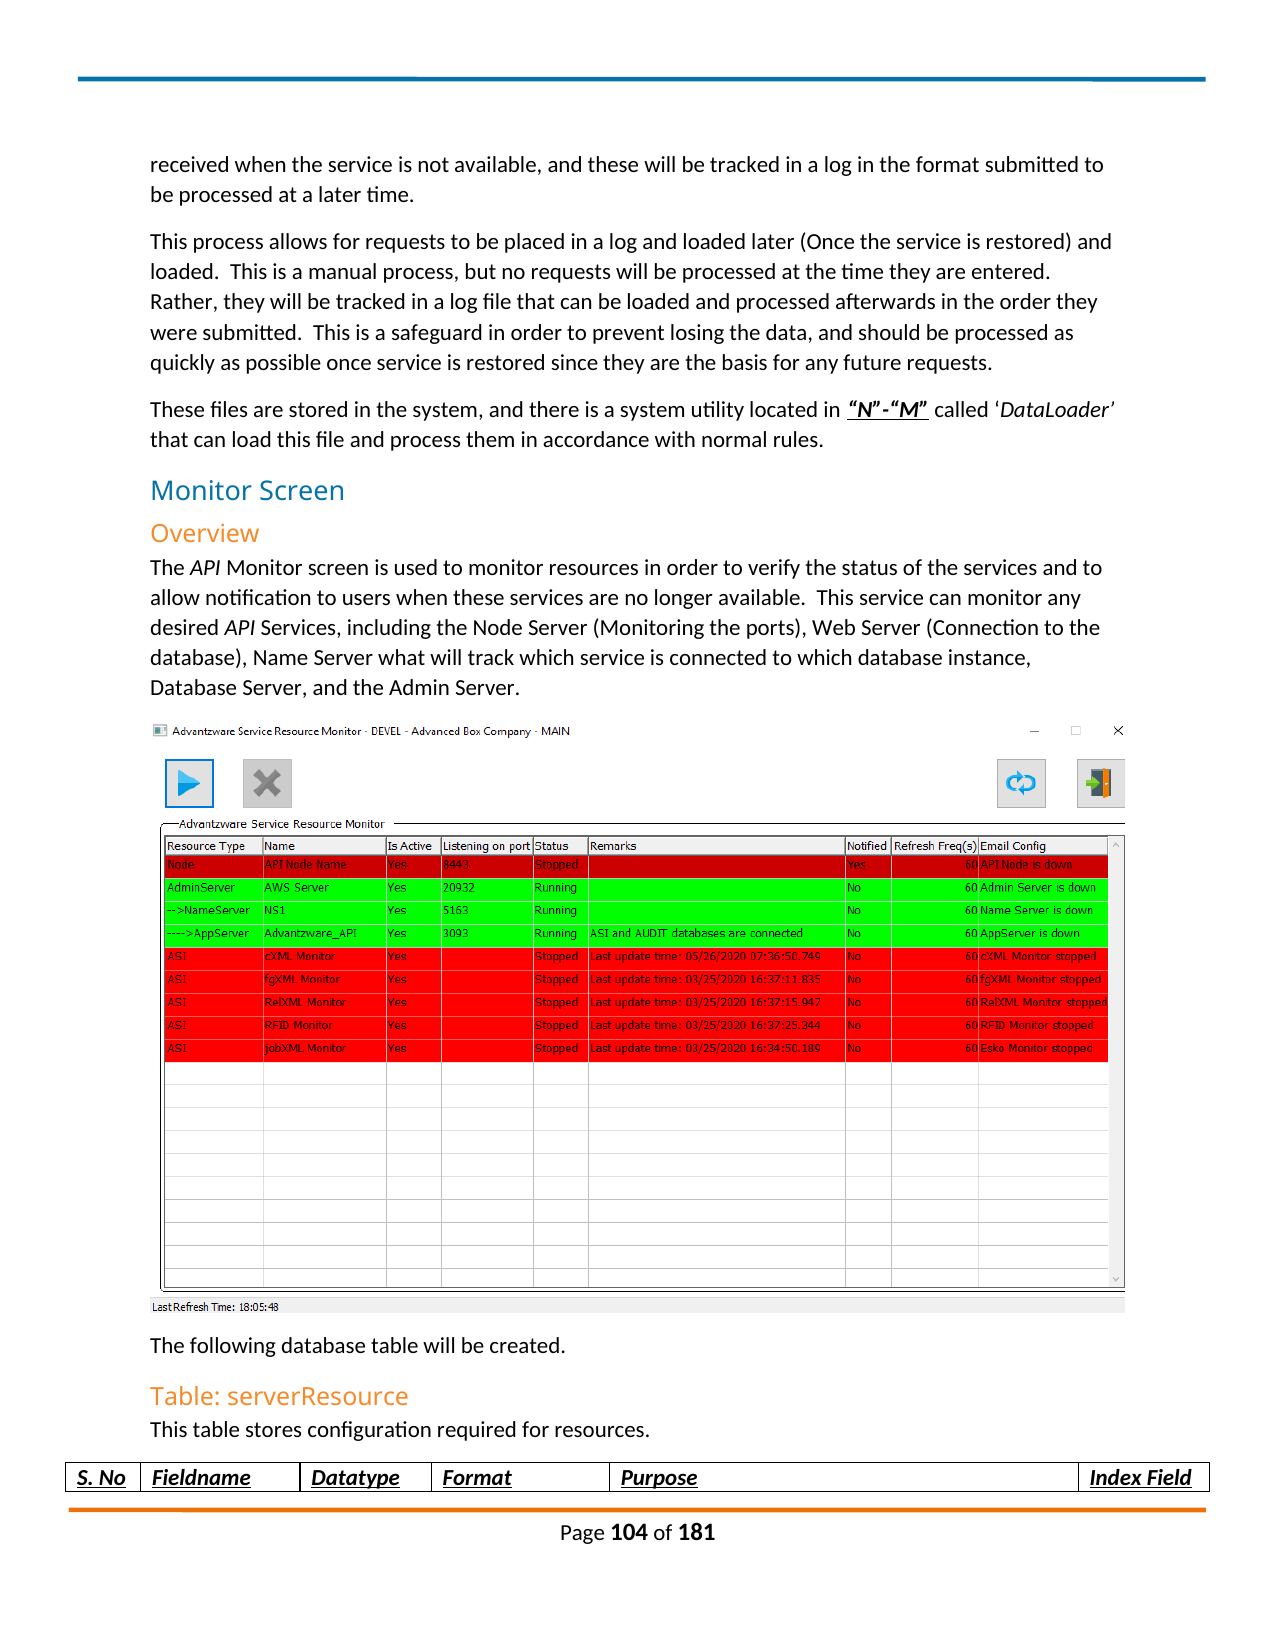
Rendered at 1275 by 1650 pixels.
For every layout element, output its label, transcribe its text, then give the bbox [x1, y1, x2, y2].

subtitle Monitor Screen [150, 472, 1125, 509]
text The following database table will be created. [150, 1331, 1125, 1359]
subtitle Overview [150, 516, 1125, 550]
table_header Index Field [1079, 1463, 1209, 1491]
table_header Purpose [610, 1463, 1078, 1491]
text These files are stored in the system, and there is a system utility located in “N”-“M” called ‘DataLoader’ that can load this file and process them in accordance with normal rules. [150, 395, 1125, 453]
text This process allows for requests to be placed in a log and loaded later (Once the service is restored) and loaded. This is a manual process, but no requests will be processed at the time they are entered. Rather, they will be tracked in a log file that can be loaded and processed afterwards in the order they were submitted. This is a safeguard in order to prevent losing the data, and should be processed as quickly as possible once service is restored since they are the basis for any future requests. [150, 227, 1125, 376]
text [150, 150, 1125, 208]
text This table stores configuration required for resources. [150, 1415, 1125, 1443]
table_header Datatype [301, 1463, 431, 1491]
table_header S. No [66, 1463, 140, 1491]
picture [150, 720, 1125, 1313]
subtitle Table: serverResource [150, 1378, 1125, 1412]
table_header Fieldname [141, 1463, 299, 1491]
text The API Monitor screen is used to monitor resources in order to verify the status of the services and to allow notification to users when these services are no longer available. This service can monitor any desired API Services, including the Node Server (Monitoring the ports), Web Server (Connection to the database), Name Server what will track which service is connected to which database instance, Database Server, and the Admin Server. [150, 553, 1125, 701]
table_header Format [432, 1463, 609, 1491]
